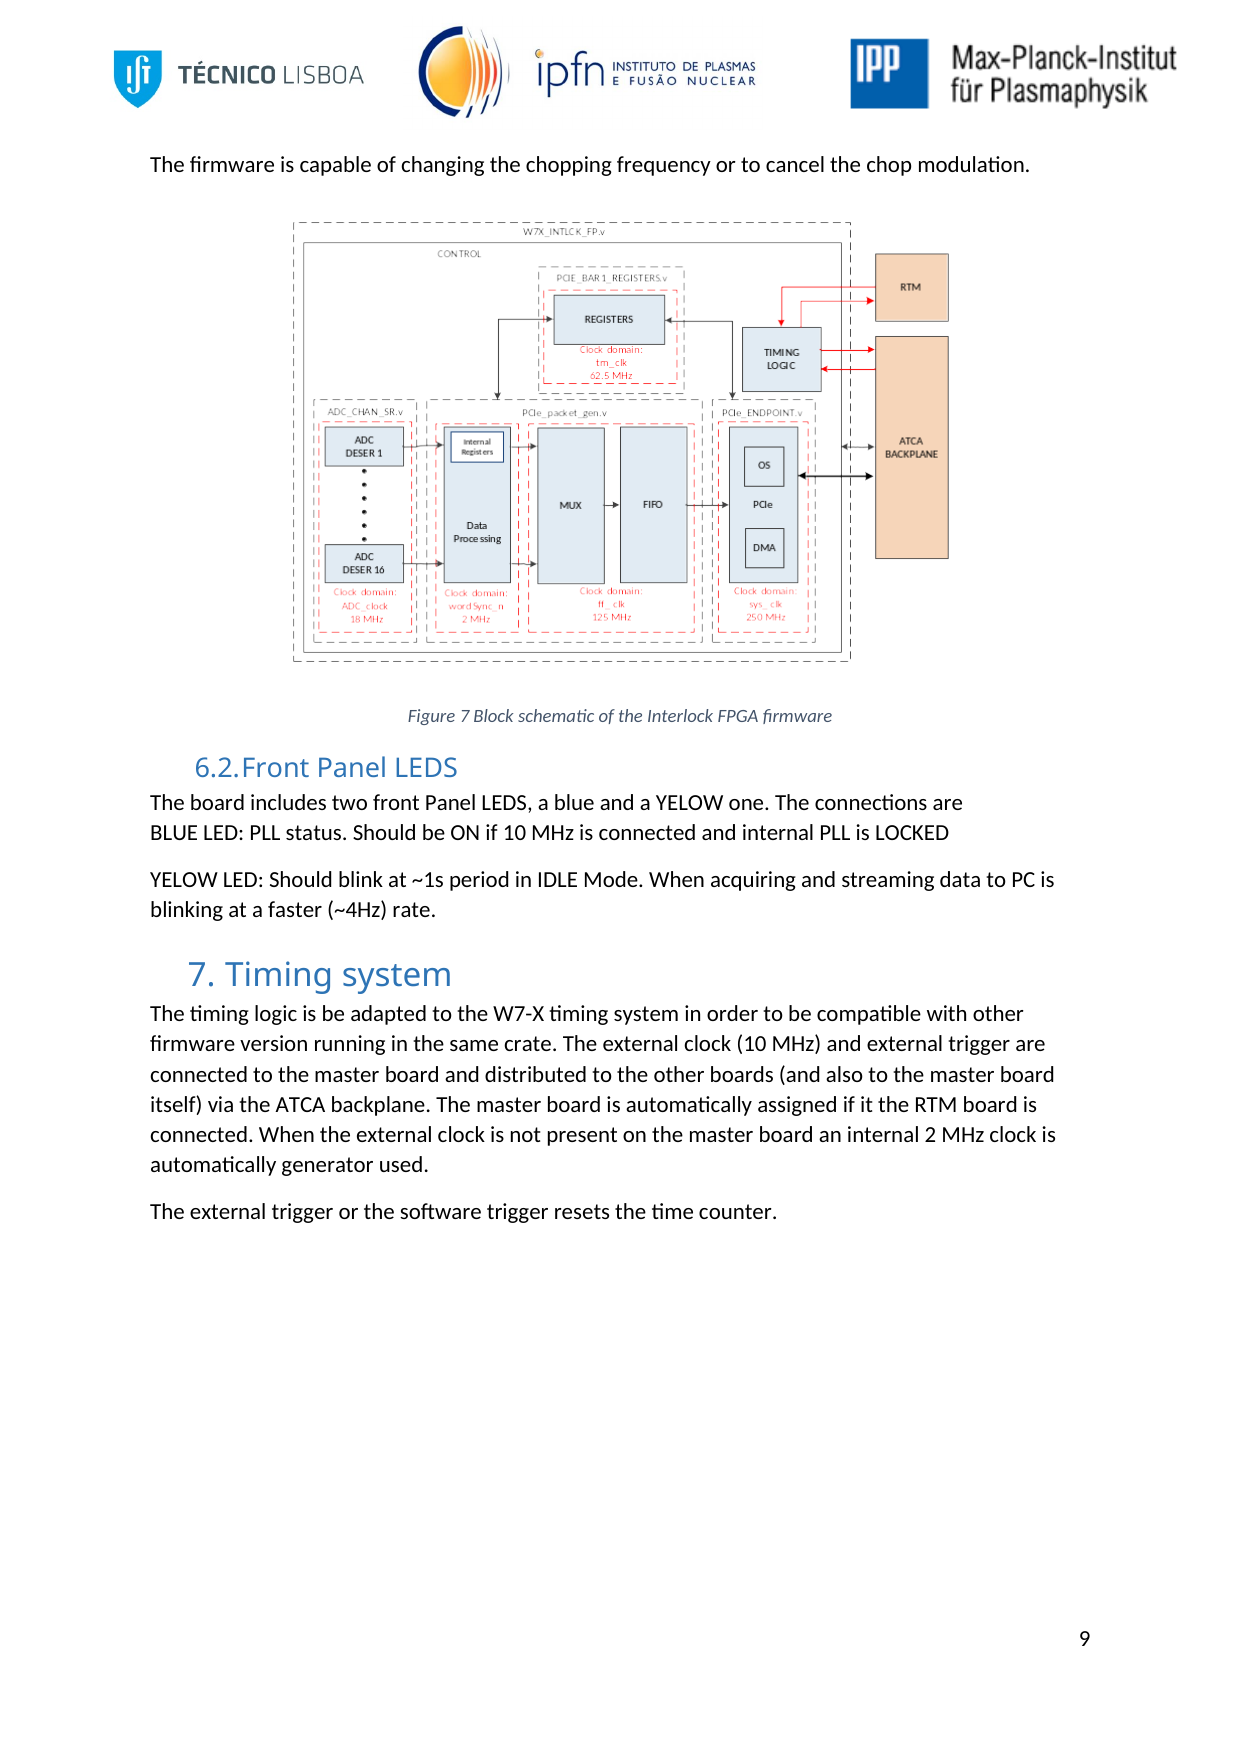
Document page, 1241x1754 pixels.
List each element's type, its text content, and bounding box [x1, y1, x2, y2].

text YELOW LED: Should blink at ~1s period in IDLE Mode. When acquiring and streaming data to PC is blinking at a faster (~4Hz) rate. [150, 865, 1090, 923]
subtitle Front Panel LEDS [194, 748, 1090, 785]
picture [79, 42, 392, 114]
text The external trigger or the software trigger resets the time counter. [150, 1197, 1090, 1225]
subtitle Timing system [187, 950, 1090, 996]
text The firmware is capable of changing the chopping frequency or to cancel the chop modulation. [150, 150, 1090, 178]
text The timing logic is be adapted to the W7-X timing system in order to be compatible with other firmware version running in the same crate. The external clock (10 MHz) and external trigger are connected to the master board and distributed to the other boards (and also to the master board itself) via the ATCA backplane. The master board is automatically assigned if it the RTM board is connected. When the external clock is not present on the master board an internal 2 MHz clock is automatically generator used. [150, 999, 1090, 1178]
text The board includes two front Panel LEDS, a blue and a YELOW one. The connections are BLUE LED: PLL status. Should be ON if 10 MHz is connected and internal PLL is LOCKED [150, 788, 1090, 846]
picture [403, 16, 763, 130]
picture [826, 25, 1210, 123]
